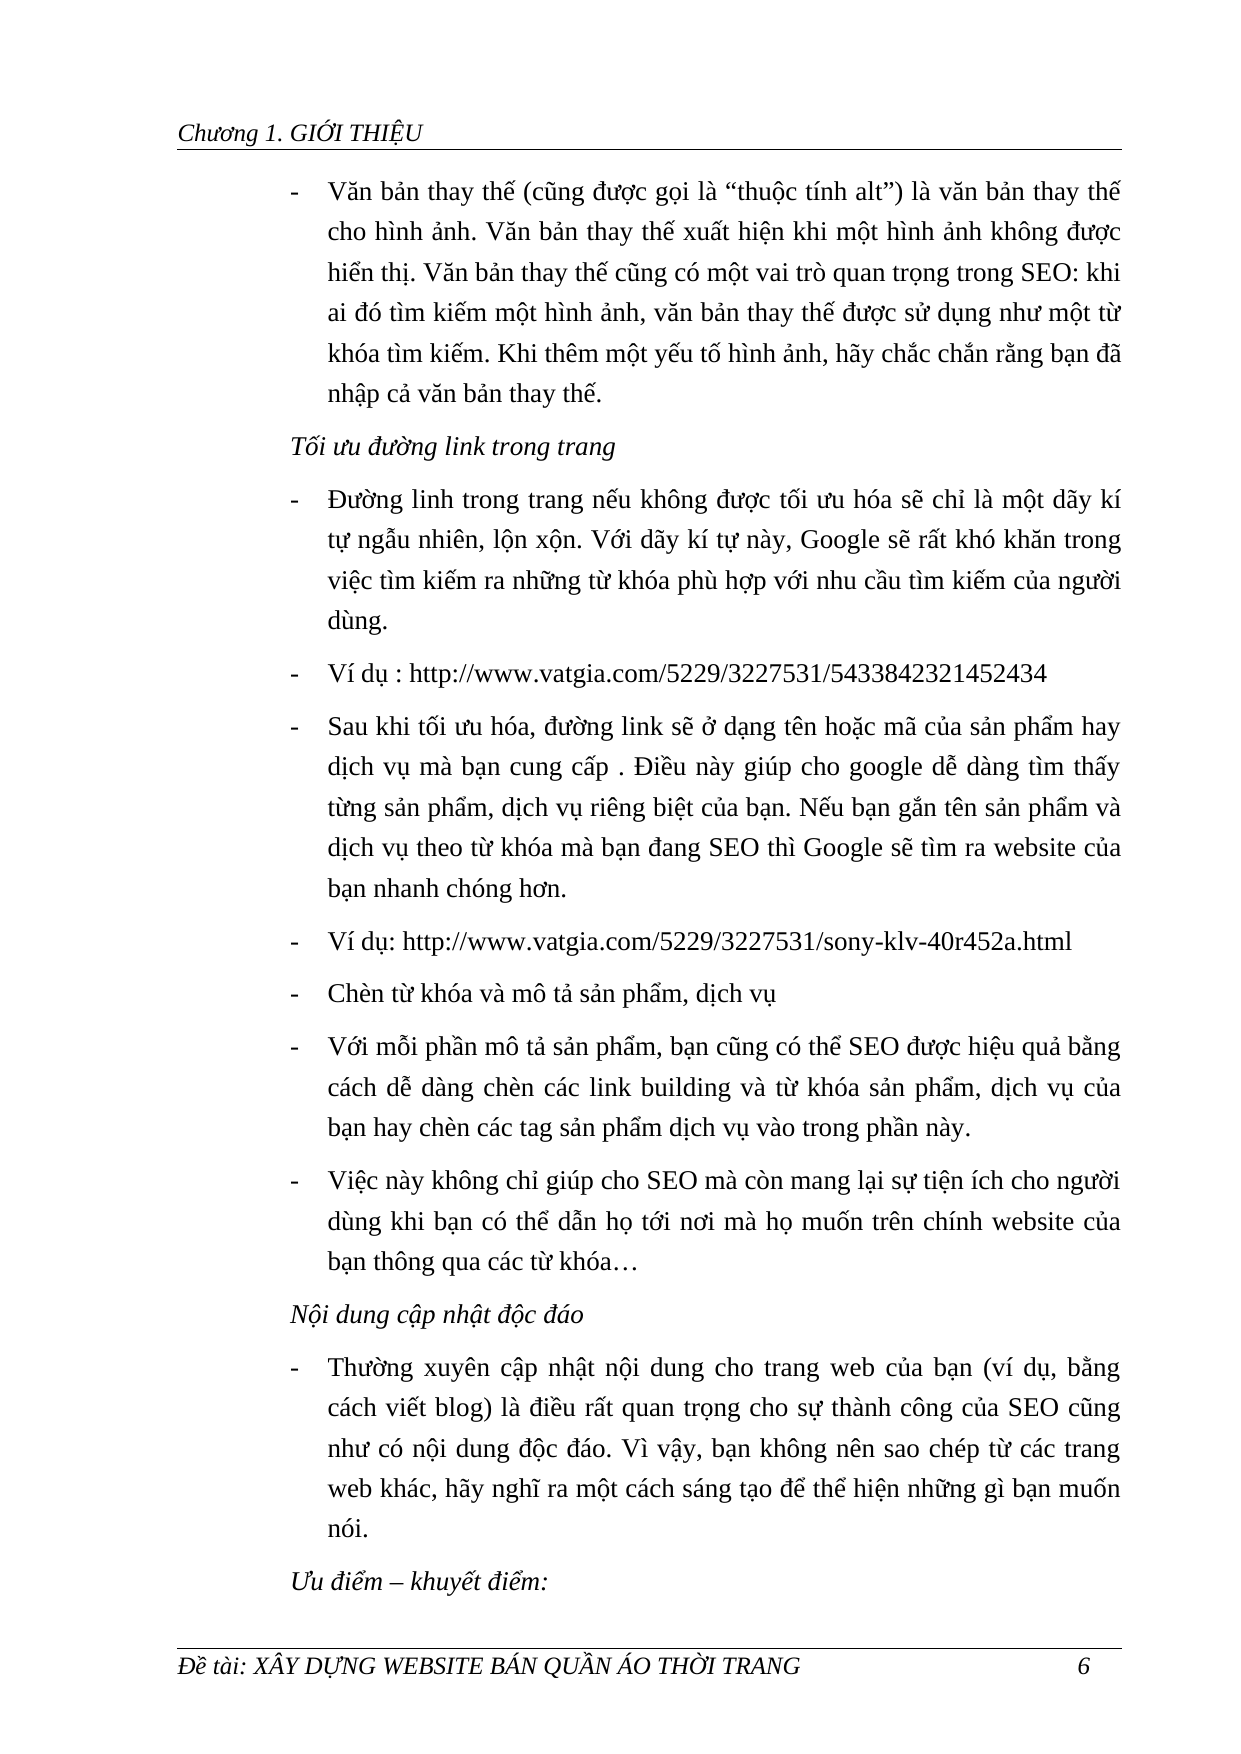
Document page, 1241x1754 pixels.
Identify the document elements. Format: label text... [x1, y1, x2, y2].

text Tối ưu đường link trong trang [290, 430, 1122, 461]
text Nội dung cập nhật độc đáo [290, 1298, 1122, 1329]
list Thường xuyên cập nhật nội dung cho trang web của bạn (ví dụ, bằng cách viết blog) là điều rất quan trọng cho sự thành công của SEO cũng như có nội dung độc đáo. Vì vậy, bạn không nên sao chép từ các trang web khác, hãy nghĩ ra một cách sáng tạo để thể hiện những gì bạn muốn nói. [290, 1351, 1122, 1544]
list Ví dụ : http://www.vatgia.com/5229/3227531/5433842321452434 [290, 657, 1122, 688]
list Văn bản thay thế (cũng được gọi là “thuộc tính alt”) là văn bản thay thế cho hình ảnh. Văn bản thay thế xuất hiện khi một hình ảnh không được hiển thị. Văn bản thay thế cũng có một vai trò quan trọng trong SEO: khi ai đó tìm kiếm một hình ảnh, văn bản thay thế được sử dụng như một từ khóa tìm kiếm. Khi thêm một yếu tố hình ảnh, hãy chắc chắn rằng bạn đã nhập cả văn bản thay thế. [290, 175, 1122, 408]
text Ưu điểm – khuyết điểm: [290, 1565, 1122, 1597]
list Ví dụ: http://www.vatgia.com/5229/3227531/sony-klv-40r452a.html [290, 924, 1122, 956]
list Với mỗi phần mô tả sản phẩm, bạn cũng có thể SEO được hiệu quả bằng cách dễ dàng chèn các link building và từ khóa sản phẩm, dịch vụ của bạn hay chèn các tag sản phẩm dịch vụ vào trong phần này. [290, 1030, 1122, 1142]
list Chèn từ khóa và mô tả sản phẩm, dịch vụ [290, 977, 1122, 1009]
list Đường linh trong trang nếu không được tối ưu hóa sẽ chỉ là một dãy kí tự ngẫu nhiên, lộn xộn. Với dãy kí tự này, Google sẽ rất khó khăn trong việc tìm kiếm ra những từ khóa phù hợp với nhu cầu tìm kiếm của người dùng. [290, 483, 1122, 635]
list Việc này không chỉ giúp cho SEO mà còn mang lại sự tiện ích cho người dùng khi bạn có thể dẫn họ tới nơi mà họ muốn trên chính website của bạn thông qua các từ khóa… [290, 1164, 1122, 1276]
list Sau khi tối ưu hóa, đường link sẽ ở dạng tên hoặc mã của sản phẩm hay dịch vụ mà bạn cung cấp . Điều này giúp cho google dễ dàng tìm thấy từng sản phẩm, dịch vụ riêng biệt của bạn. Nếu bạn gắn tên sản phẩm và dịch vụ theo từ khóa mà bạn đang SEO thì Google sẽ tìm ra website của bạn nhanh chóng hơn. [290, 710, 1122, 903]
